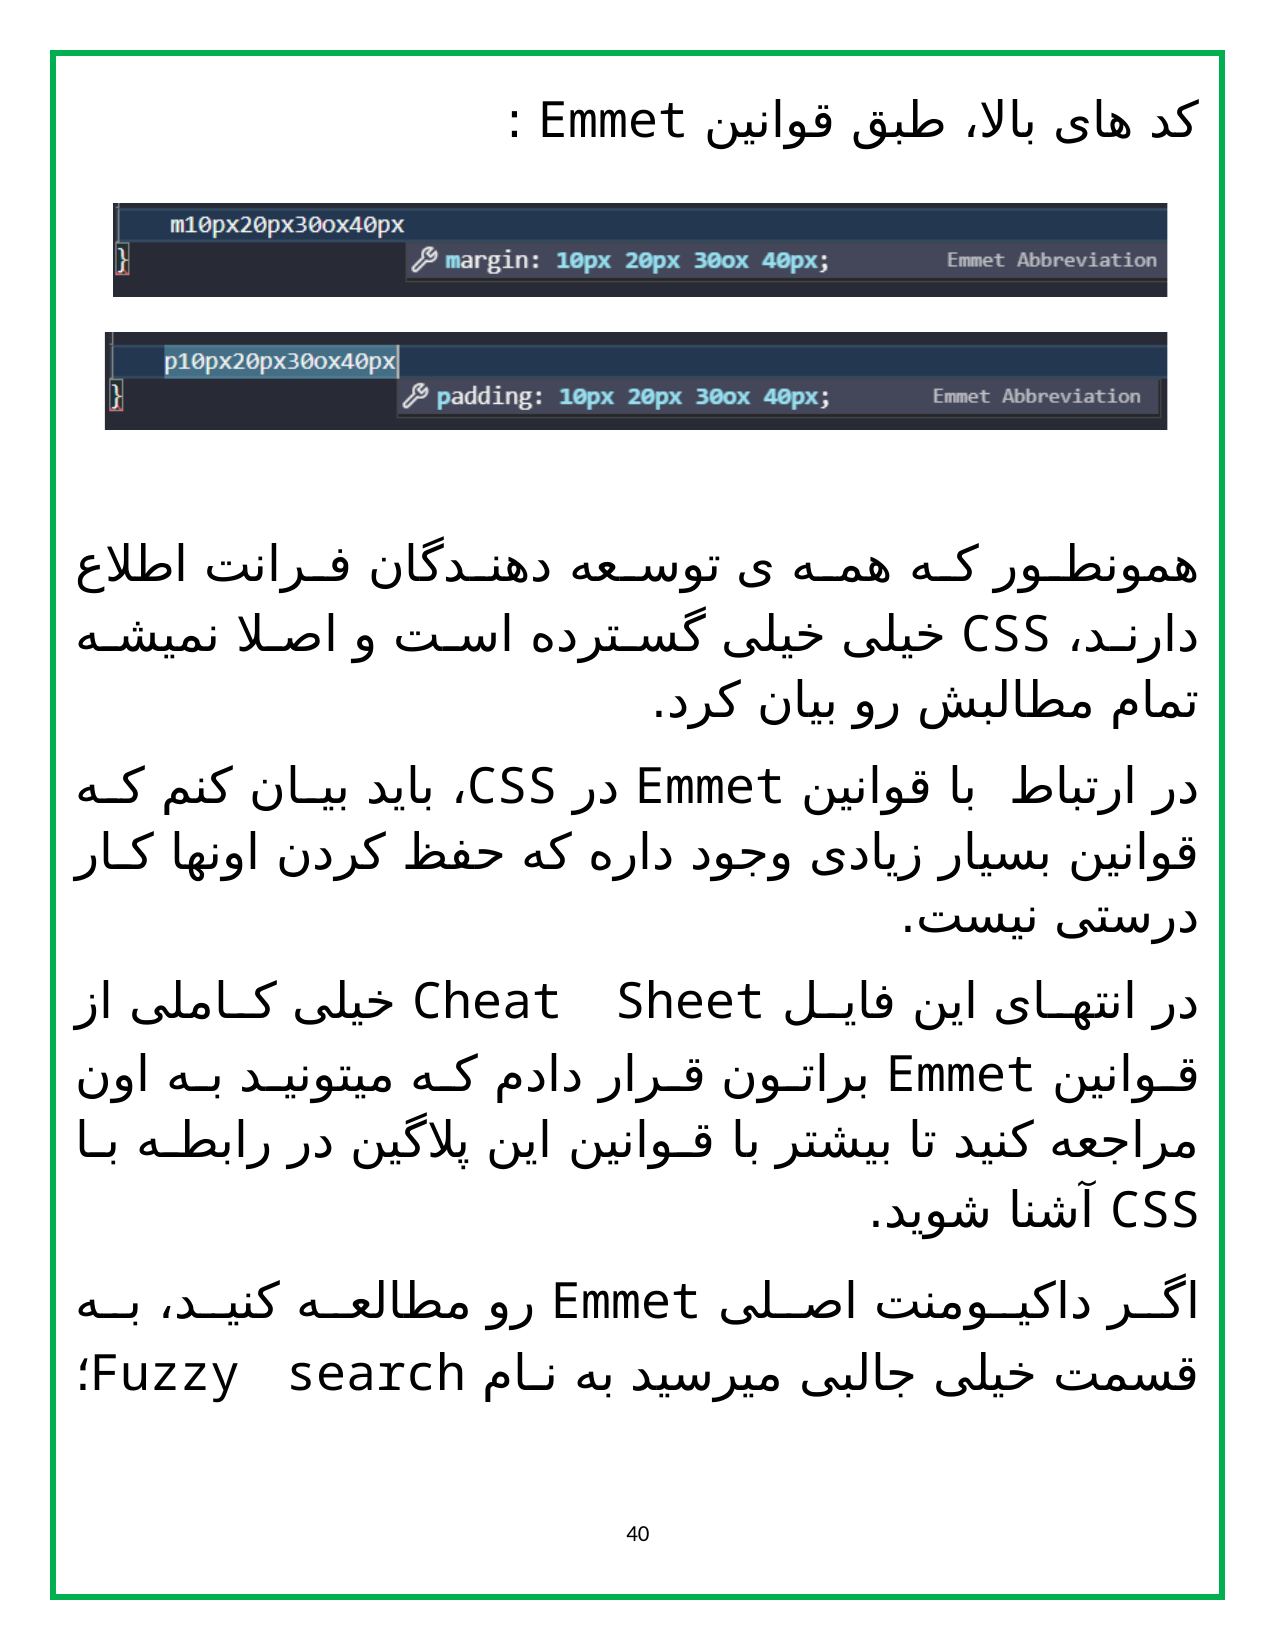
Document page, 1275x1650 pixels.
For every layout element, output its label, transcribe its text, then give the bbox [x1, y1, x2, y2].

picture [113, 203, 1168, 297]
text در انتهای این فایل Cheat Sheet خیلی کاملی از قوانین Emmet براتون قرار دادم که میتونید به اون مراجعه کنید تا بیشتر با قوانین این پلاگین در رابطه با CSS آشنا شوید. [75, 965, 1200, 1243]
text همونطور که همه ی توسعه دهندگان فرانت اطلاع دارند، CSS خیلی خیلی گسترده است و اصلا نمیشه تمام مطالبش رو بیان کرد. [75, 535, 1200, 729]
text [75, 1265, 1200, 1406]
picture [104, 332, 1168, 430]
text کد های بالا، طبق قوانین Emmet : [75, 84, 1200, 152]
text در ارتباط با قوانین Emmet در CSS، باید بیان کنم که قوانین بسیار زیادی وجود داره که حفظ کردن اونها کار درستی نیست. [75, 750, 1200, 944]
